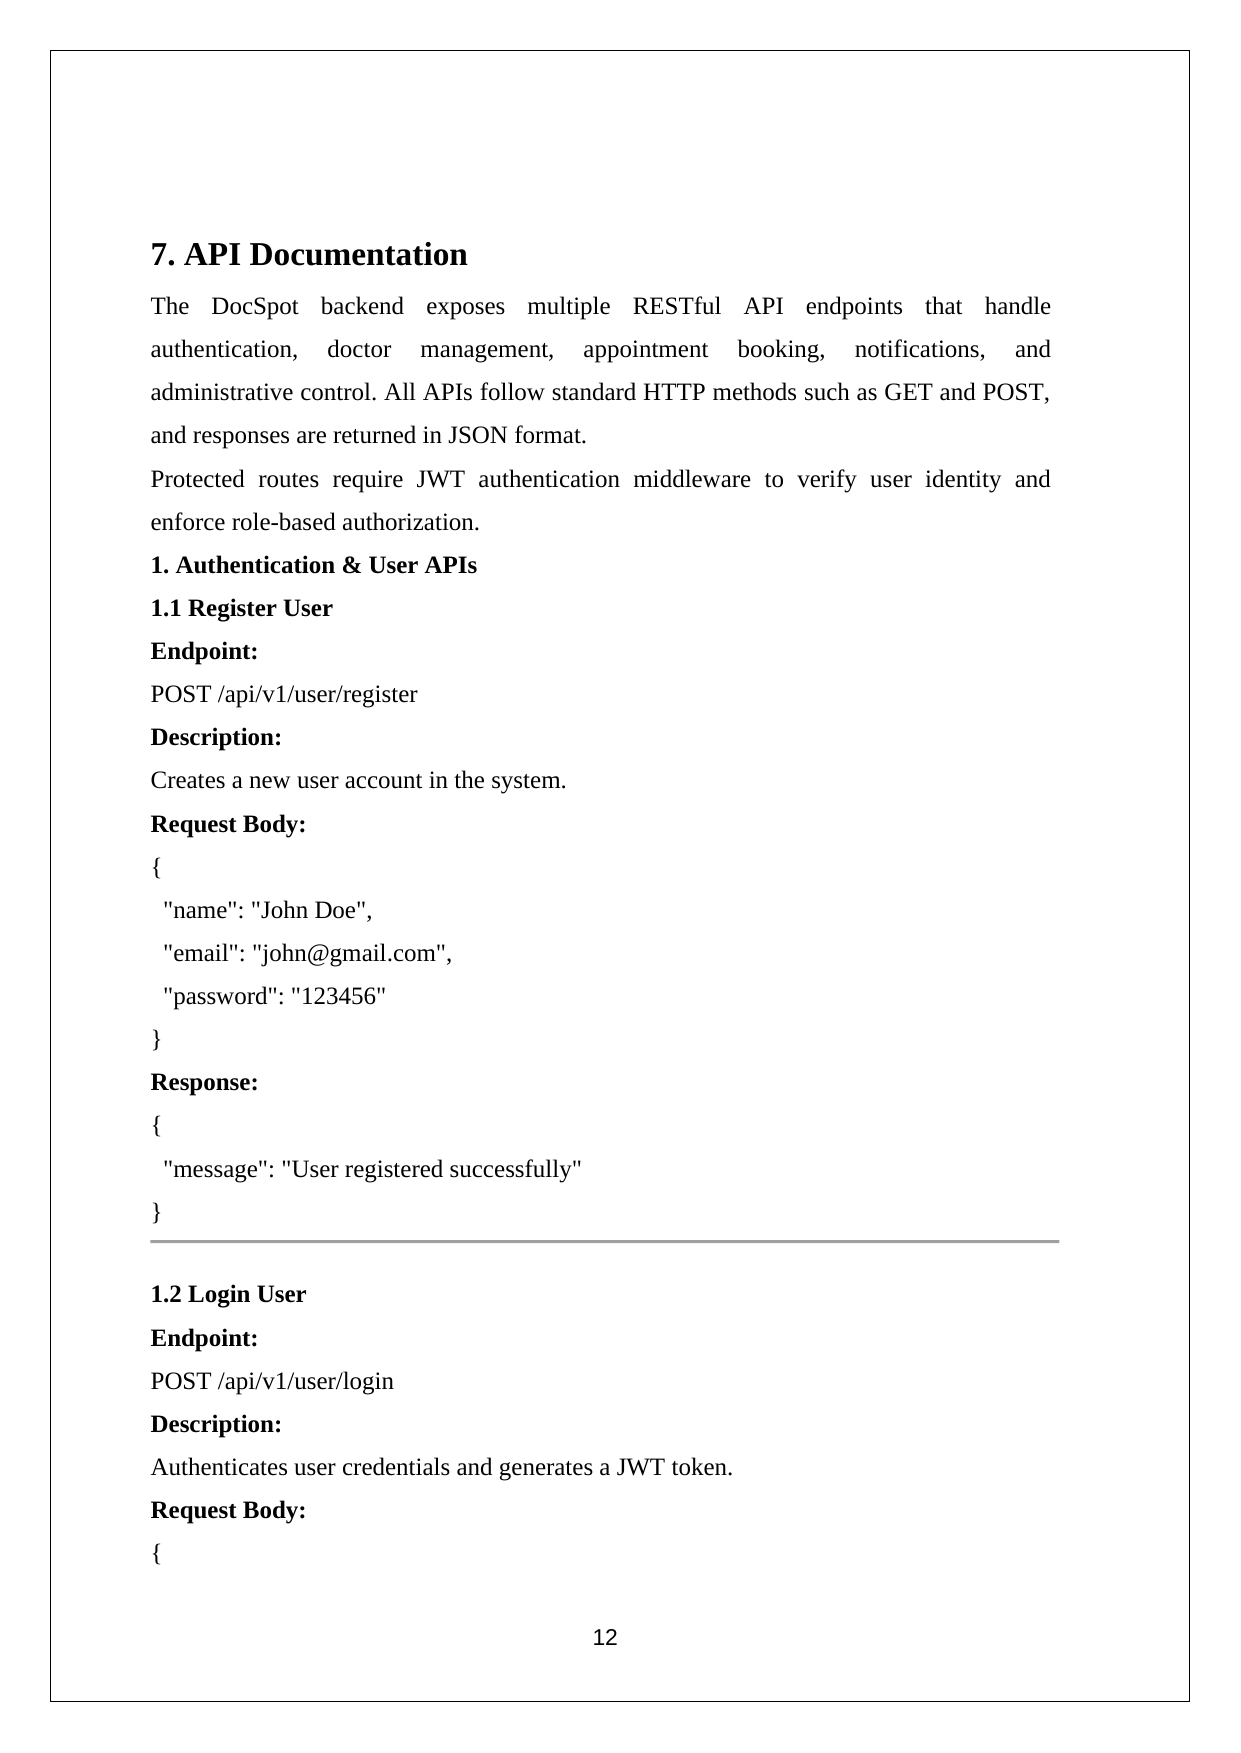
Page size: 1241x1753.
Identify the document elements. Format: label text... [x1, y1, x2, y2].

text "message": "User registered successfully" [150, 1154, 1059, 1182]
text Description: Authenticates user credentials and generates a JWT token. [150, 1409, 1059, 1481]
text The DocSpot backend exposes multiple RESTful API endpoints that handle authentication, doctor management, appointment booking, notifications, and administrative control. All APIs follow standard HTTP methods such as GET and POST, and responses are returned in JSON format. [150, 291, 1052, 449]
text Request Body: [150, 1495, 1059, 1524]
text "name": "John Doe", [150, 895, 1059, 924]
text Protected routes require JWT authentication middleware to verify user identity and enforce role-based authorization. [150, 464, 1052, 536]
text 1.2 Login User [150, 1279, 1059, 1308]
text Request Body: [150, 809, 1059, 837]
text Description: Creates a new user account in the system. [150, 722, 1059, 794]
text } [150, 1024, 1059, 1053]
text Response: [150, 1067, 1059, 1096]
text 1.1 Register User [150, 593, 1059, 622]
text { [150, 852, 1059, 881]
text Endpoint: POST /api/v1/user/register [150, 636, 1059, 708]
text 7. API Documentation [150, 234, 1052, 272]
text { [150, 1538, 1059, 1567]
text { [150, 1111, 1059, 1139]
text "password": "123456" [150, 981, 1059, 1010]
text } [150, 1197, 1059, 1226]
text "email": "john@gmail.com", [150, 938, 1059, 967]
text 1. Authentication & User APIs [150, 550, 1059, 579]
text Endpoint: POST /api/v1/user/login [150, 1323, 1059, 1394]
